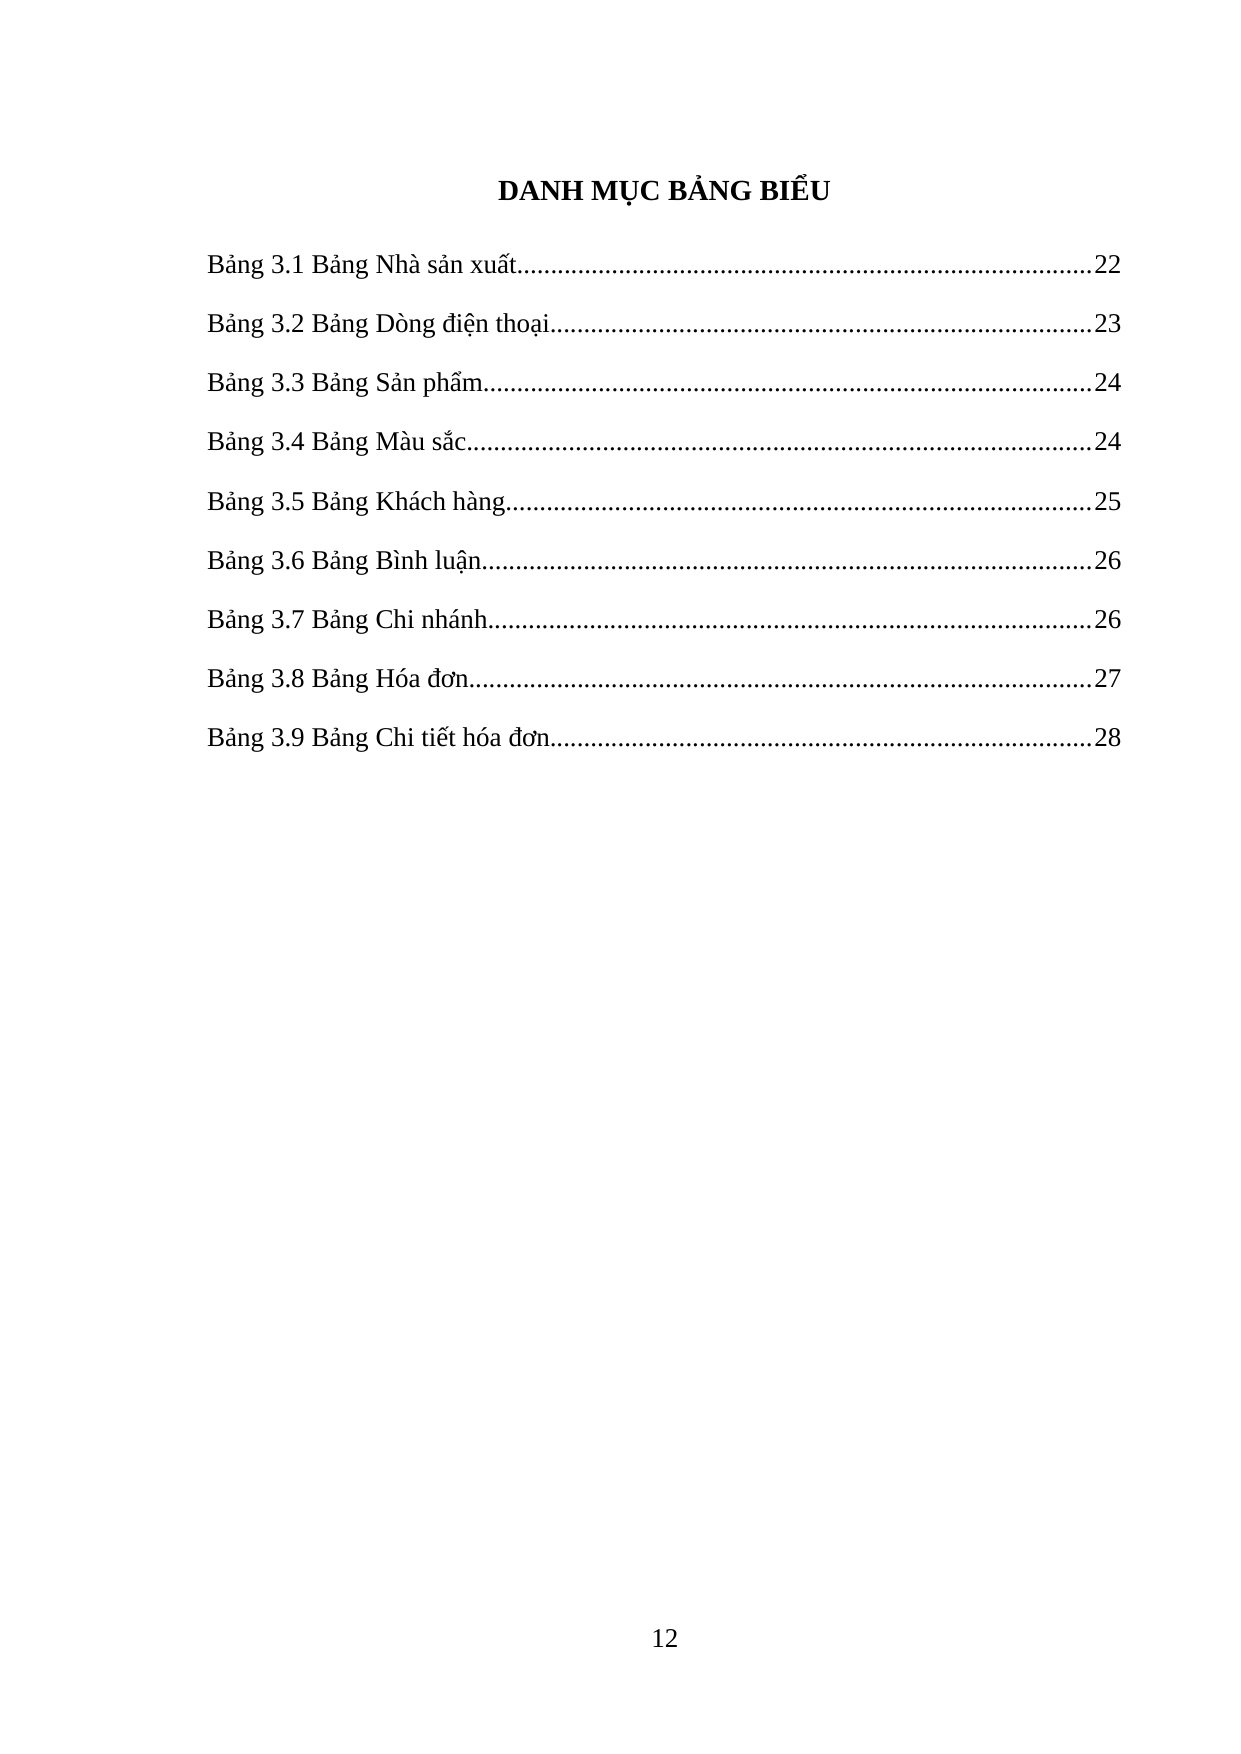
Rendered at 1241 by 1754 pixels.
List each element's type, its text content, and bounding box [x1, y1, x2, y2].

text DANH MỤC BẢNG BIỂU [207, 173, 1122, 206]
text Bảng 3.3 Bảng Sản phẩm 24 [207, 366, 1122, 397]
text Bảng 3.7 Bảng Chi nhánh 26 [207, 603, 1122, 634]
text Bảng 3.6 Bảng Bình luận 26 [207, 544, 1122, 575]
text Bảng 3.8 Bảng Hóa đơn 27 [207, 662, 1122, 693]
text Bảng 3.9 Bảng Chi tiết hóa đơn 28 [207, 721, 1122, 752]
text Bảng 3.2 Bảng Dòng điện thoại 23 [207, 307, 1122, 338]
text Bảng 3.1 Bảng Nhà sản xuất 22 [207, 248, 1122, 279]
text Bảng 3.4 Bảng Màu sắc 24 [207, 426, 1122, 457]
text Bảng 3.5 Bảng Khách hàng 25 [207, 485, 1122, 516]
